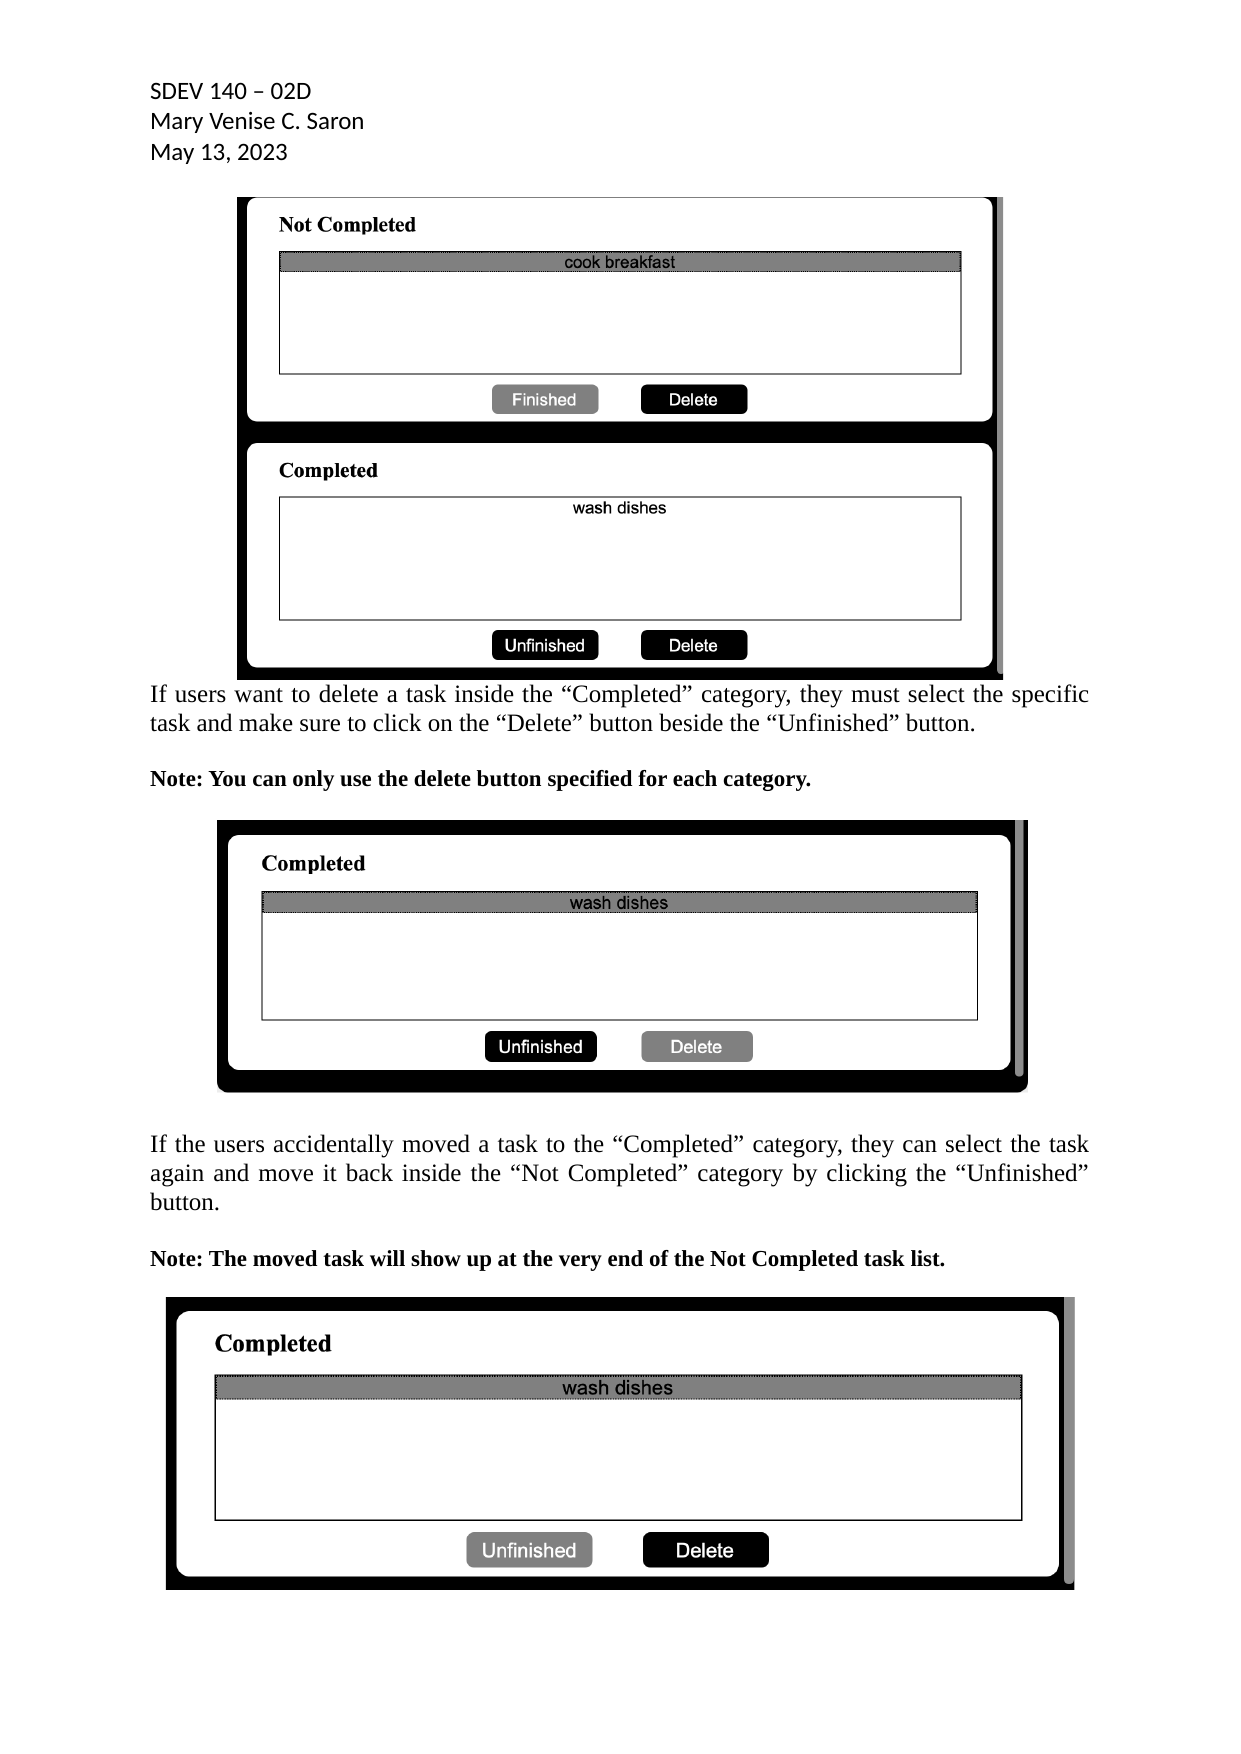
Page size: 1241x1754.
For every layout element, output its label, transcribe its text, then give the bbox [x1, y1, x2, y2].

picture [165, 1297, 1075, 1590]
text Note: The moved task will show up at the very end of the Not Completed task list. [150, 1244, 1090, 1271]
text If users want to delete a task inside the “Completed” category, they must select the specific task and make sure to click on the “Delete” button beside the “Unfinished” button. [150, 679, 1090, 737]
text Note: You can only use the delete button specified for each category. [150, 765, 1090, 792]
picture [237, 197, 1004, 680]
picture [211, 820, 1029, 1101]
text If the users accidentally moved a task to the “Completed” category, they can select the task again and move it back inside the “Not Completed” category by clicking the “Unfinished” button. [150, 1129, 1090, 1216]
